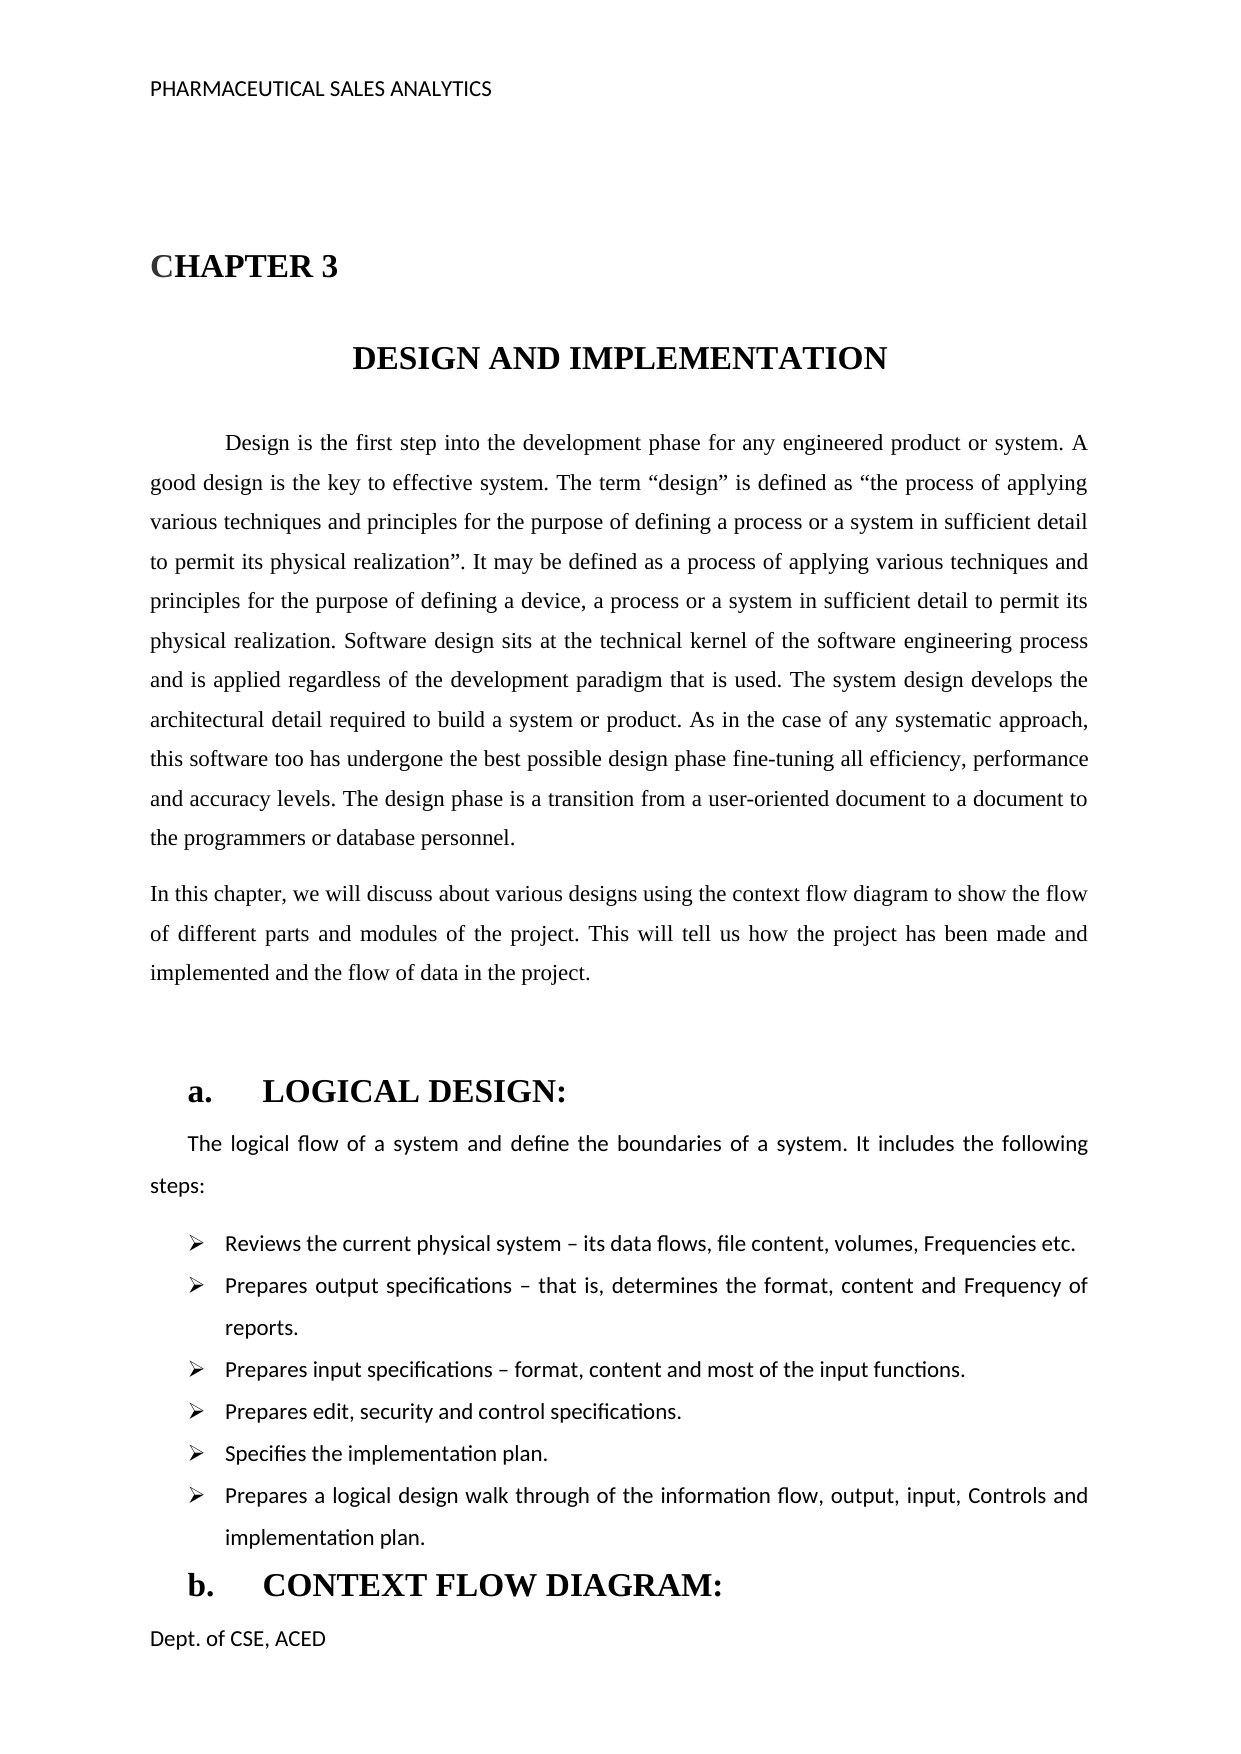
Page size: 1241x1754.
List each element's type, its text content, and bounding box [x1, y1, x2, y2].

list LOGICAL DESIGN: [187, 1071, 1090, 1110]
list Prepares output specifications – that is, determines the format, content and Frequency of reports. [187, 1272, 1090, 1342]
text DESIGN AND IMPLEMENTATION [150, 338, 1090, 376]
list Prepares edit, security and control specifications. [187, 1397, 1090, 1426]
text The logical flow of a system and define the boundaries of a system. It includes the following steps: [150, 1129, 1090, 1199]
list Specifies the implementation plan. [187, 1439, 1090, 1467]
list Reviews the current physical system – its data flows, file content, volumes, Frequencies etc. [187, 1229, 1090, 1258]
text CHAPTER 3 [150, 247, 1090, 285]
list CONTEXT FLOW DIAGRAM: [187, 1565, 1090, 1604]
list Prepares a logical design walk through of the information flow, output, input, Controls and implementation plan. [187, 1481, 1090, 1551]
text In this chapter, we will discuss about various designs using the context flow diagram to show the flow of different parts and modules of the project. This will tell us how the project has been made and implemented and the flow of data in the project. [150, 880, 1090, 986]
text Design is the first step into the development phase for any engineered product or system. A good design is the key to effective system. The term “design” is defined as “the process of applying various techniques and principles for the purpose of defining a process or a system in sufficient detail to permit its physical realization”. It may be defined as a process of applying various techniques and principles for the purpose of defining a device, a process or a system in sufficient detail to permit its physical realization. Software design sits at the technical kernel of the software engineering process and is applied regardless of the development paradigm that is used. The system design develops the architectural detail required to build a system or product. As in the case of any systematic approach, this software too has undergone the best possible design phase fine-tuning all efficiency, performance and accuracy levels. The design phase is a transition from a user-oriented document to a document to the programmers or database personnel. [150, 429, 1090, 850]
list Prepares input specifications – format, content and most of the input functions. [187, 1356, 1090, 1383]
